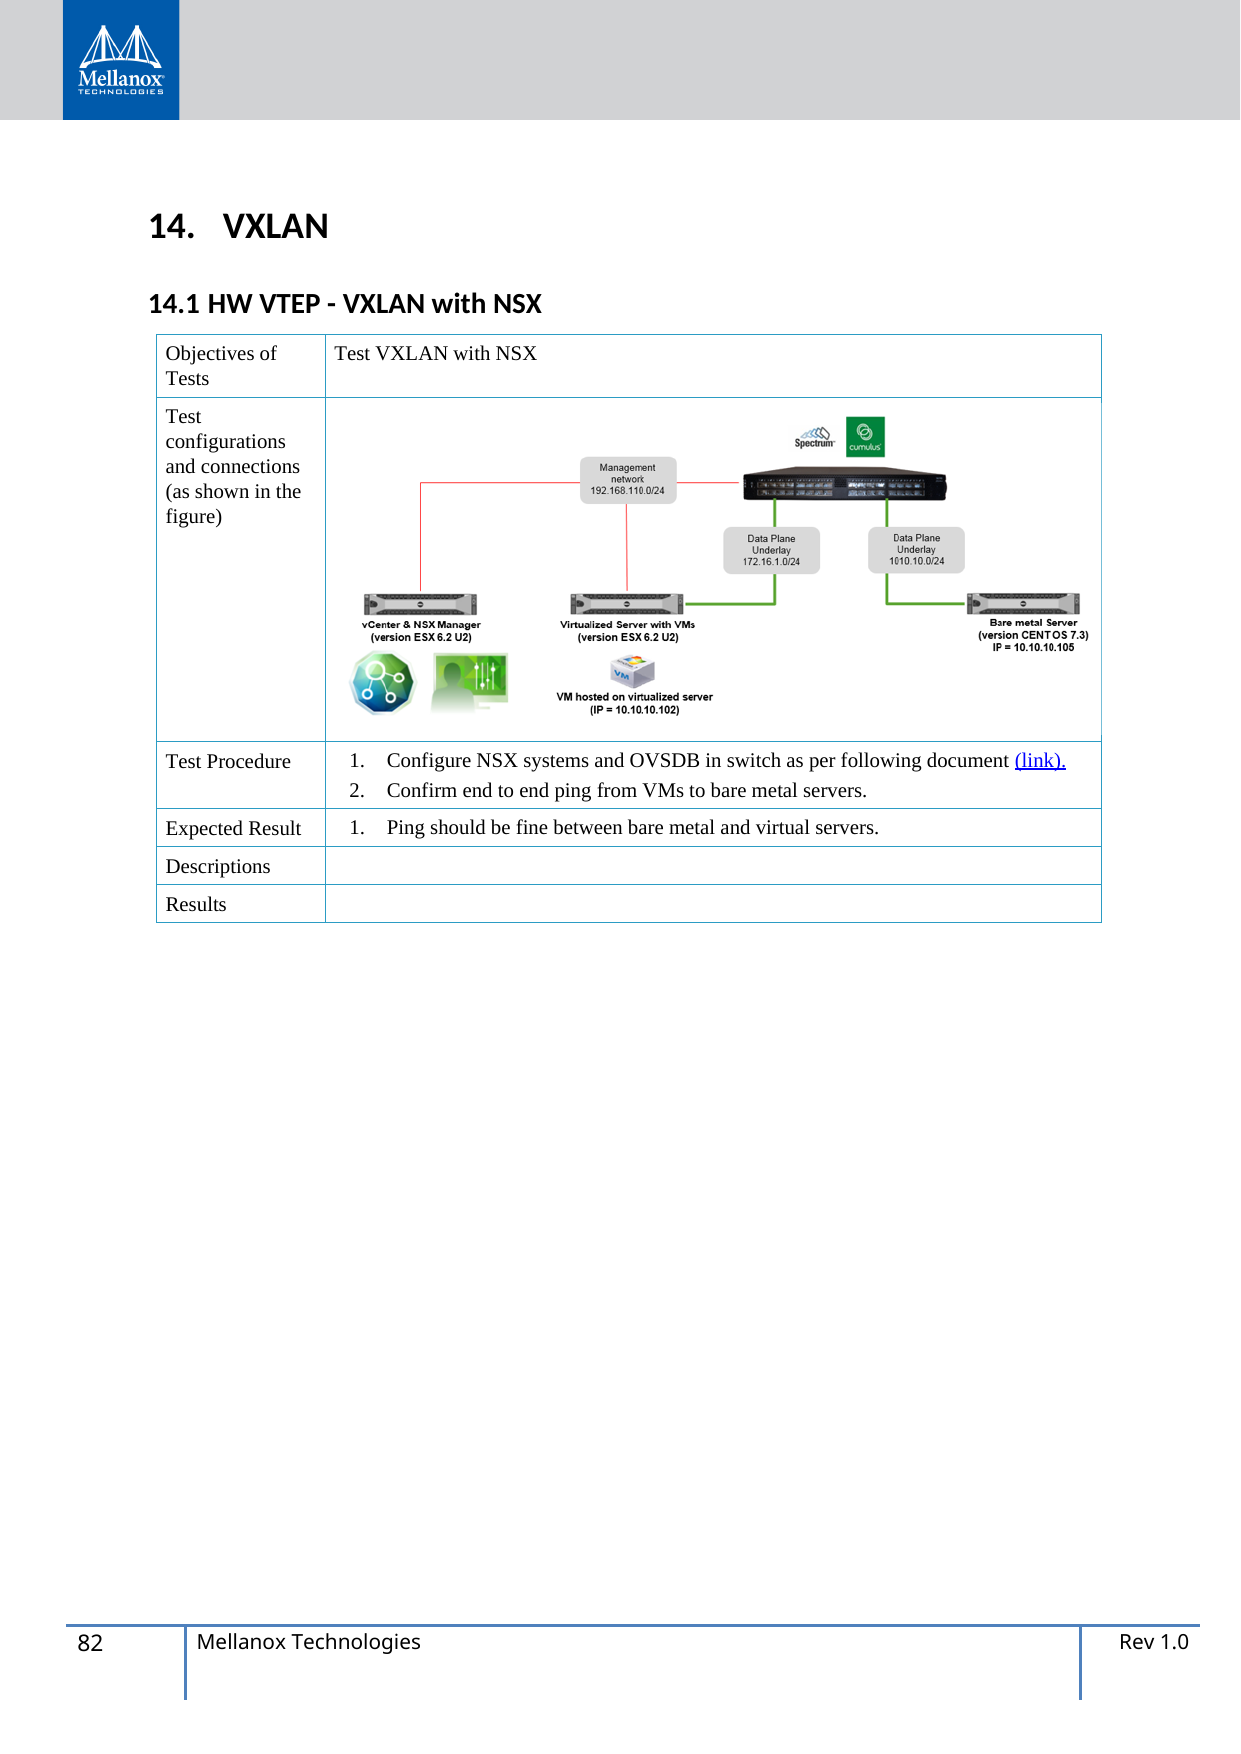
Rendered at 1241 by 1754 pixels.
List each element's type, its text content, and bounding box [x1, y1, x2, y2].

table_header Test VXLAN with NSX [326, 335, 1101, 397]
picture [334, 403, 1102, 735]
table_cell Configure NSX systems and OVSDB in switch as per following document (link). Confirm end to end ping from VMs to bare metal servers. [326, 742, 1101, 808]
table_cell Results [157, 885, 325, 922]
table_cell [326, 847, 1101, 884]
subtitle HW VTEP - VXLAN with NSX [148, 286, 1093, 321]
subtitle VXLAN [148, 202, 1093, 248]
picture [0, 0, 1241, 120]
table_cell Test configurations and connections (as shown in the figure) [157, 398, 325, 741]
table_cell Test Procedure [157, 742, 325, 808]
table_cell Expected Result [157, 809, 325, 846]
table_header Objectives of Tests [157, 335, 325, 397]
table_cell [326, 398, 1101, 741]
table_cell Descriptions [157, 847, 325, 884]
table_cell [326, 885, 1101, 922]
table_cell Ping should be fine between bare metal and virtual servers. [326, 809, 1101, 846]
